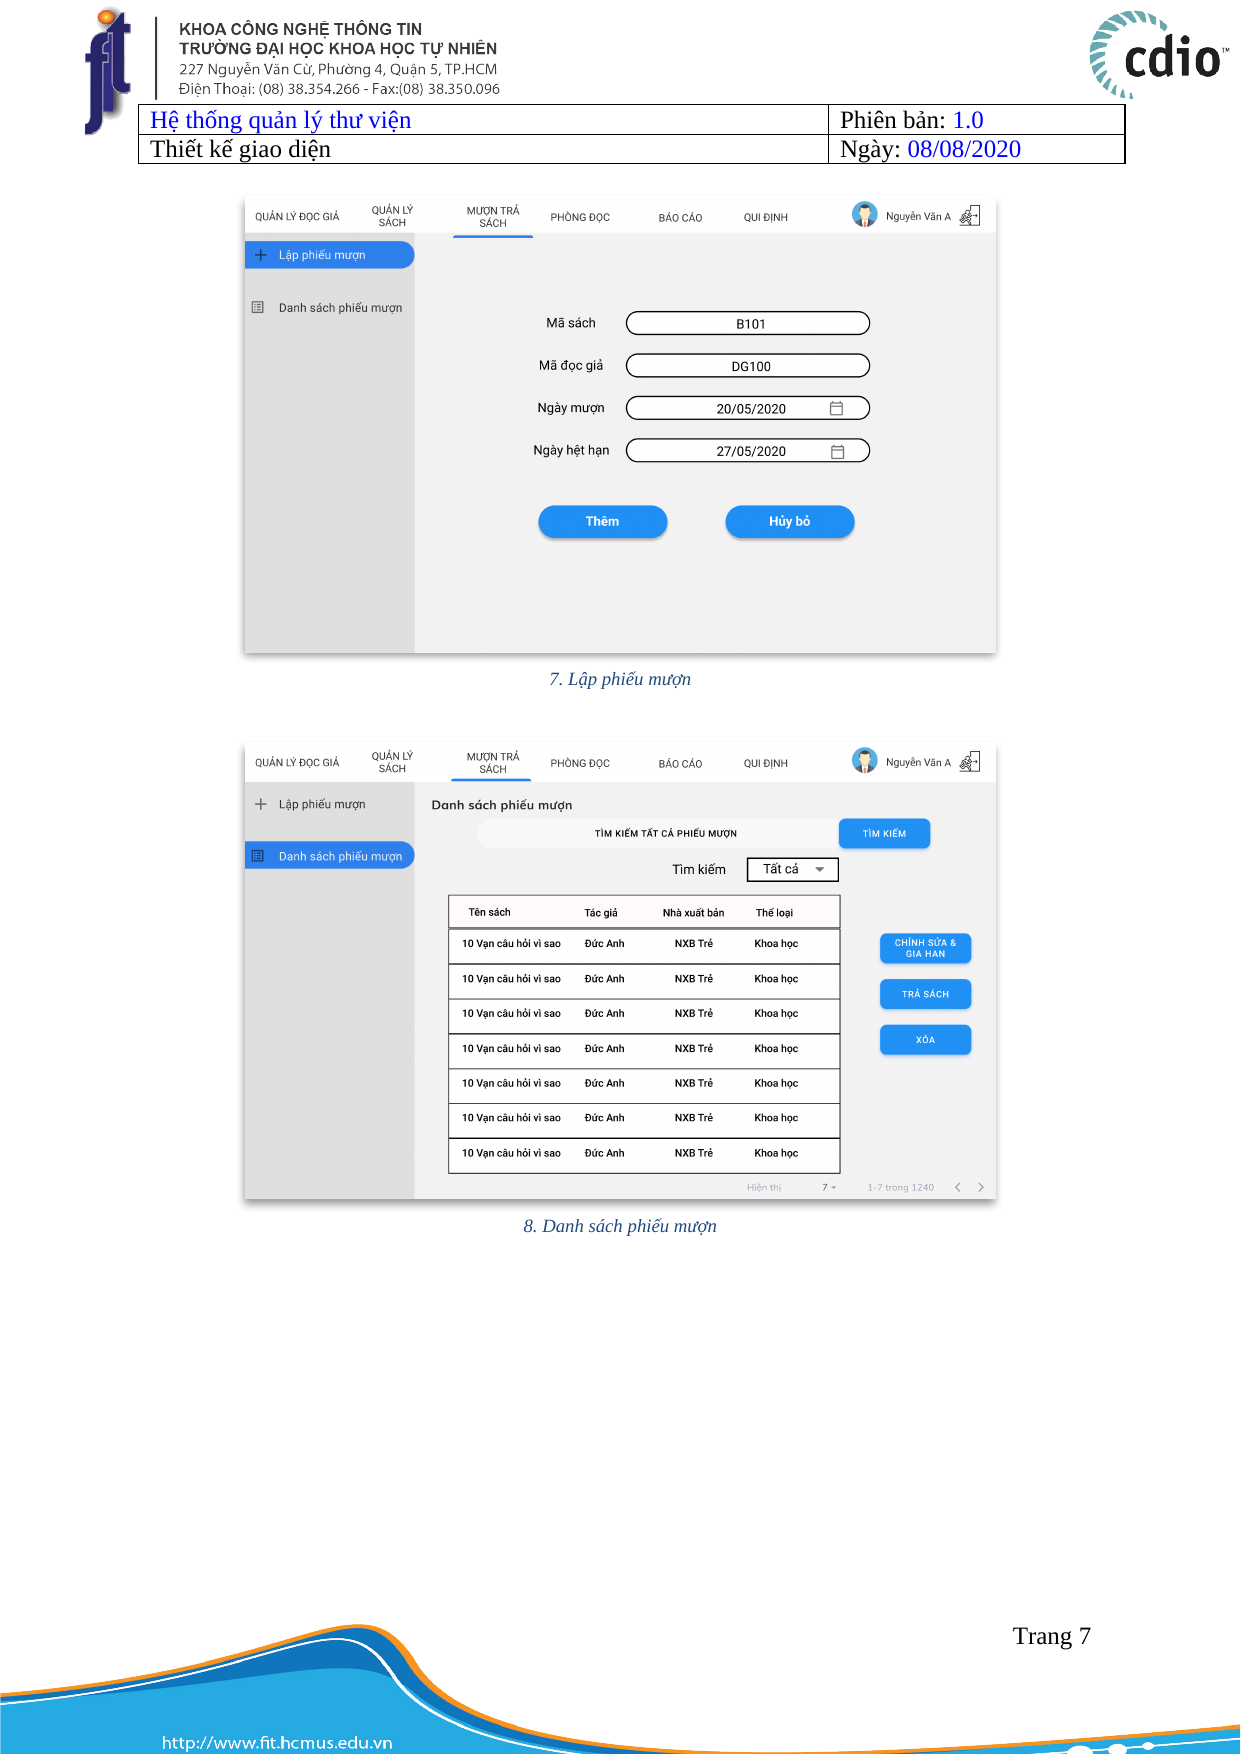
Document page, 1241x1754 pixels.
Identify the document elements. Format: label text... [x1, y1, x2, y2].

text 8. Danh sách phiếu mượn [150, 1215, 1090, 1236]
picture [139, 105, 828, 134]
picture [829, 105, 1124, 134]
picture [245, 196, 996, 653]
picture [0, 1621, 1241, 1754]
picture [829, 135, 1124, 159]
text 7. Lập phiếu mượn [150, 668, 1090, 690]
picture [139, 135, 828, 159]
picture [245, 742, 996, 1199]
picture [61, 0, 1241, 159]
